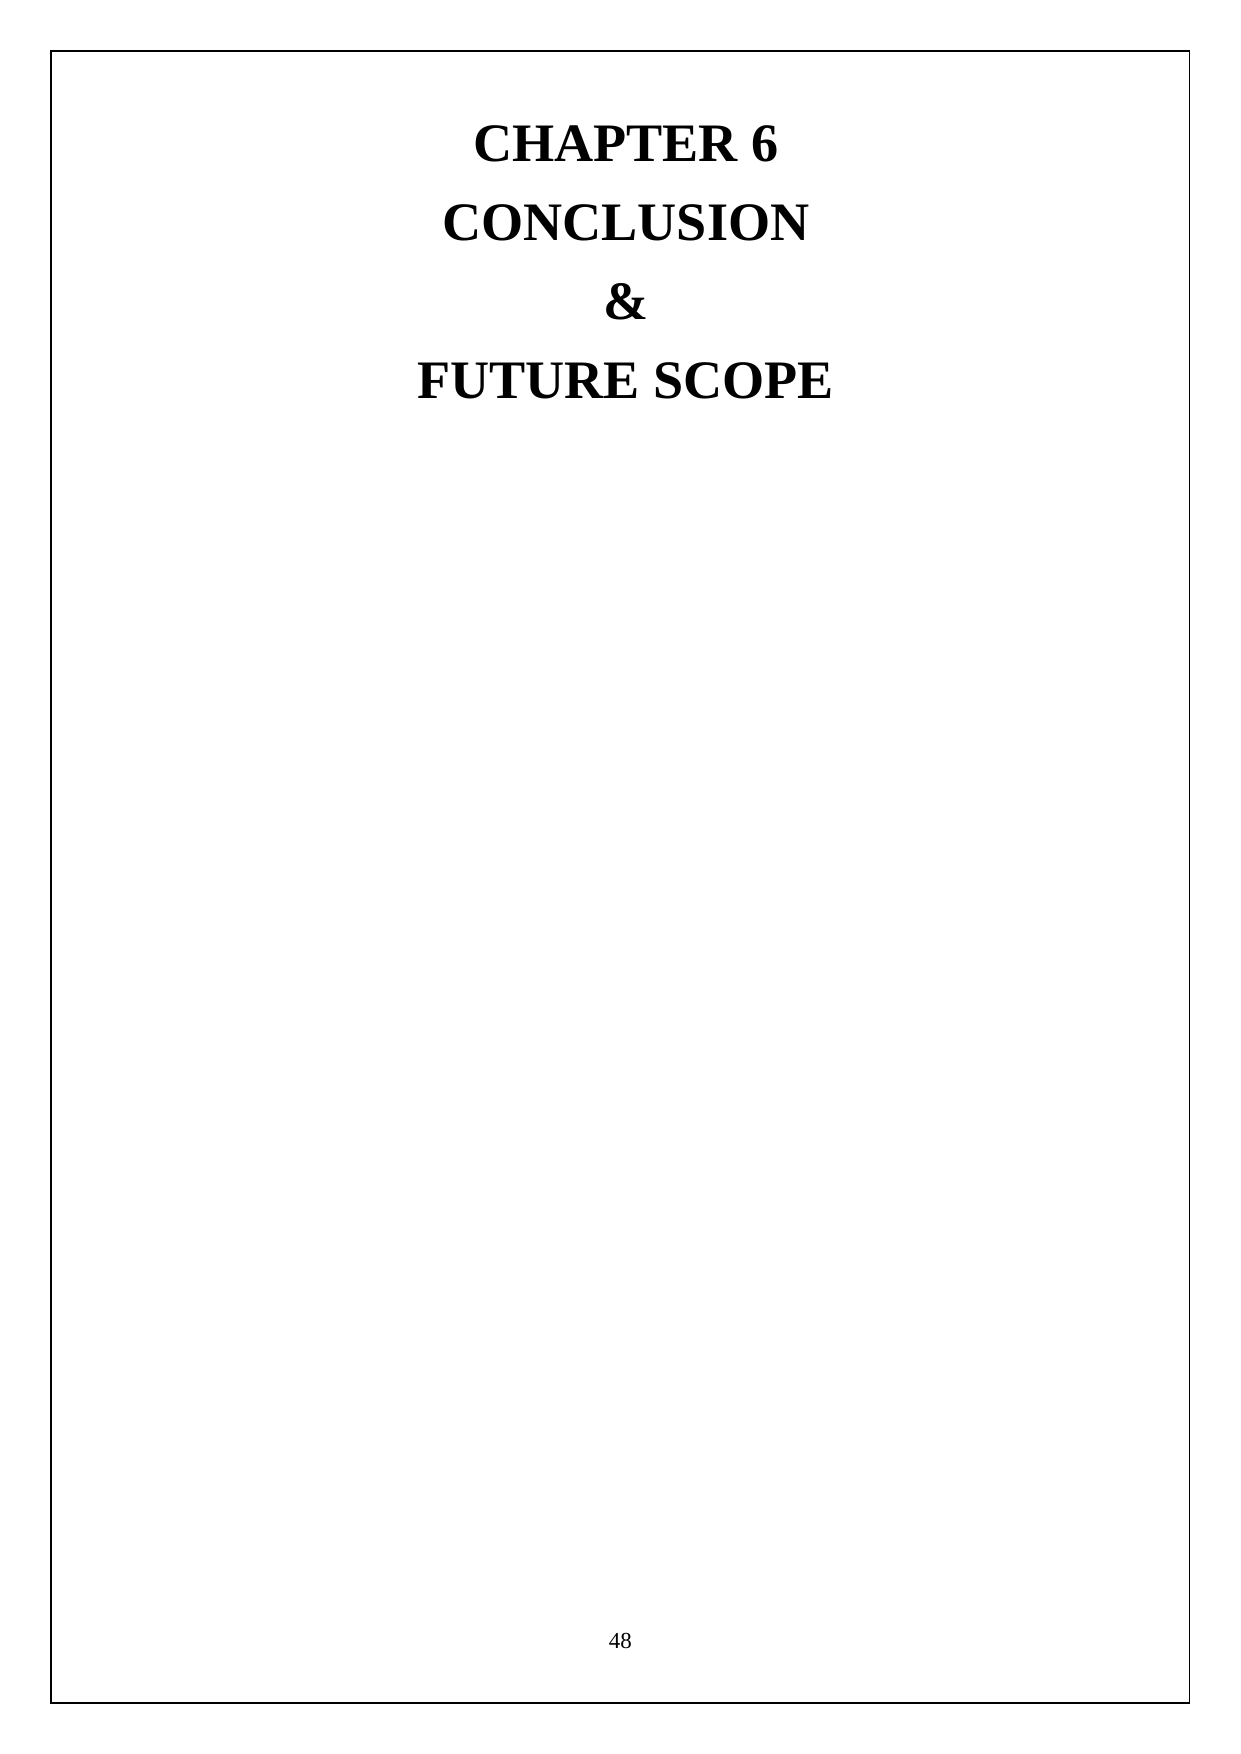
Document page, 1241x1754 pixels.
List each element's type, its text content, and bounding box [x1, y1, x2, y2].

subtitle CONCLUSION [161, 190, 1090, 252]
subtitle & [161, 269, 1090, 331]
subtitle FUTURE SCOPE [161, 348, 1090, 410]
subtitle CHAPTER 6 [161, 111, 1090, 173]
